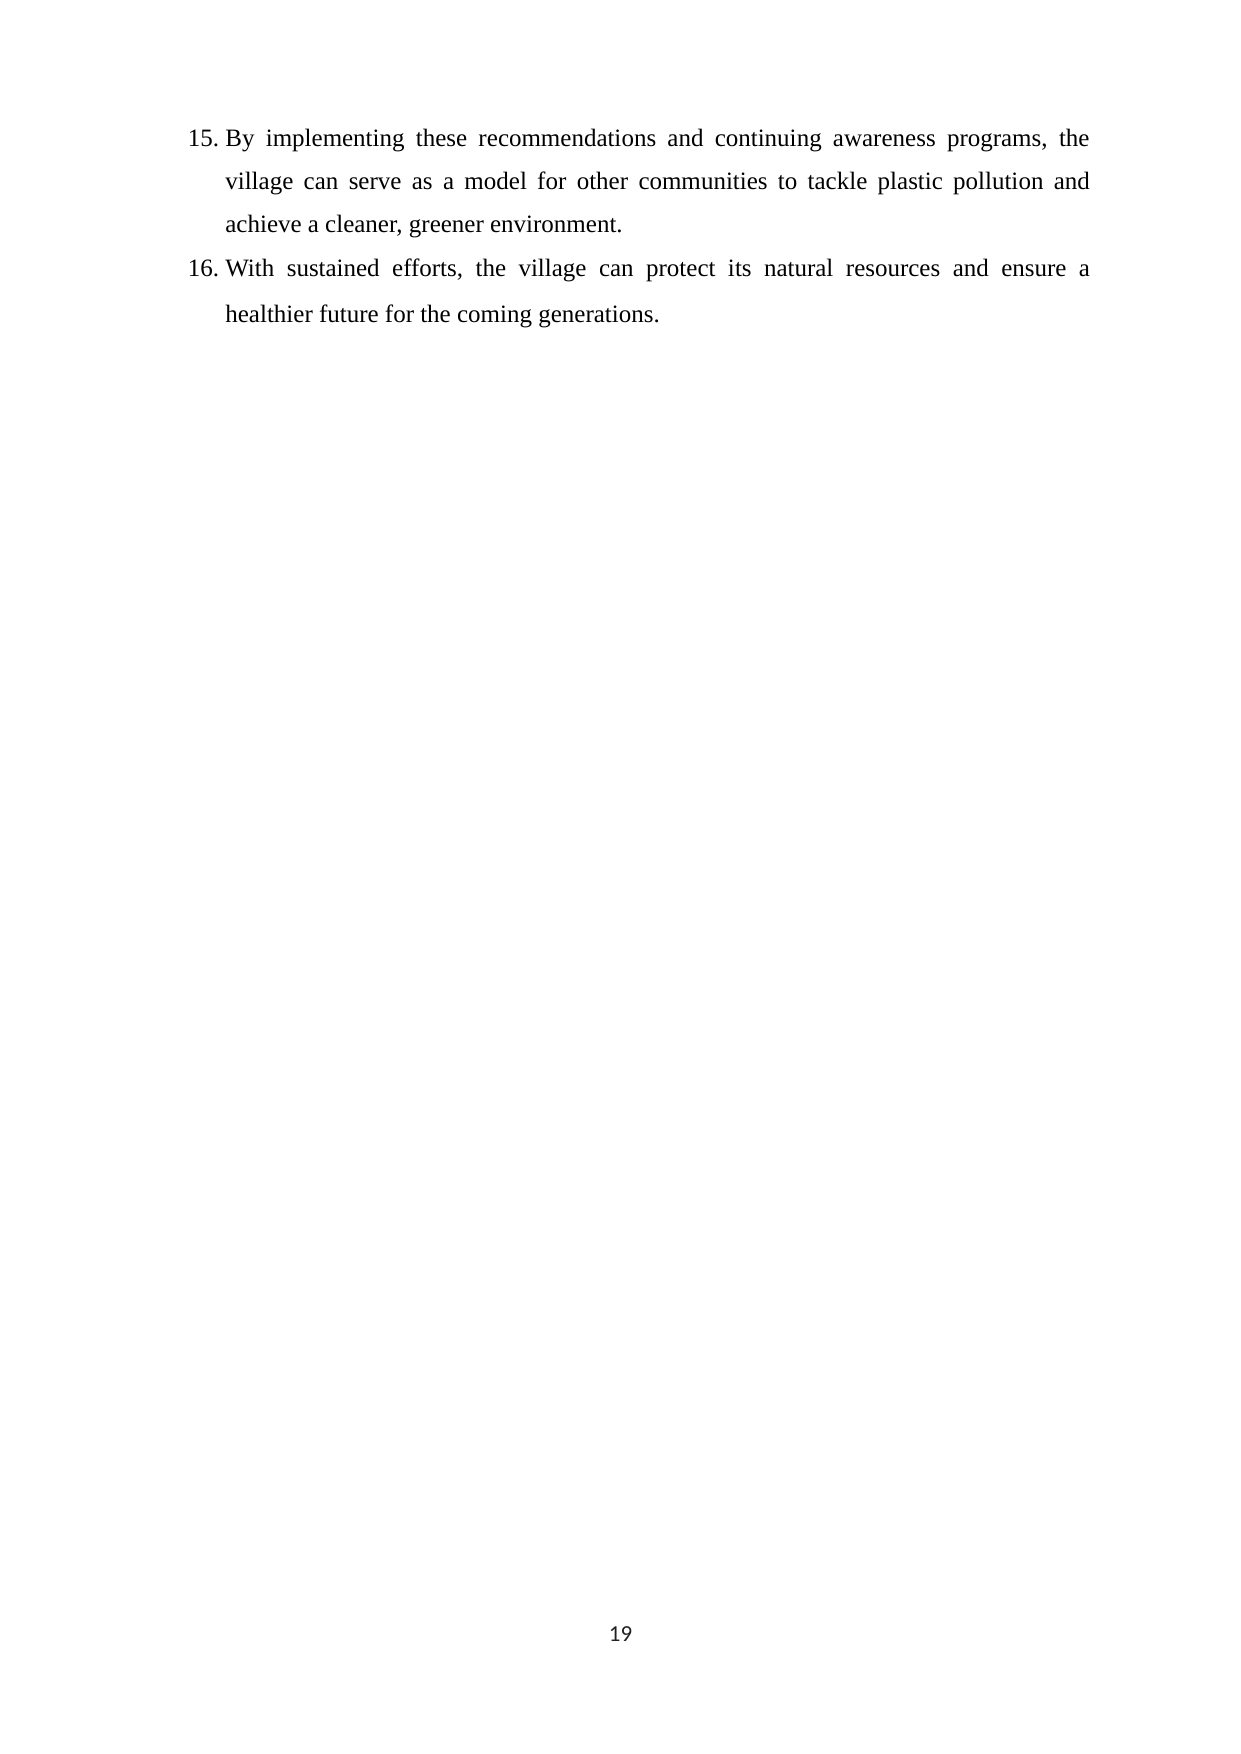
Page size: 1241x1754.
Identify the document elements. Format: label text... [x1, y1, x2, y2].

list By implementing these recommendations and continuing awareness programs, the village can serve as a model for other communities to tackle plastic pollution and achieve a cleaner, greener environment. [188, 123, 1091, 238]
list With sustained efforts, the village can protect its natural resources and ensure a healthier future for the coming generations. [188, 253, 1091, 328]
